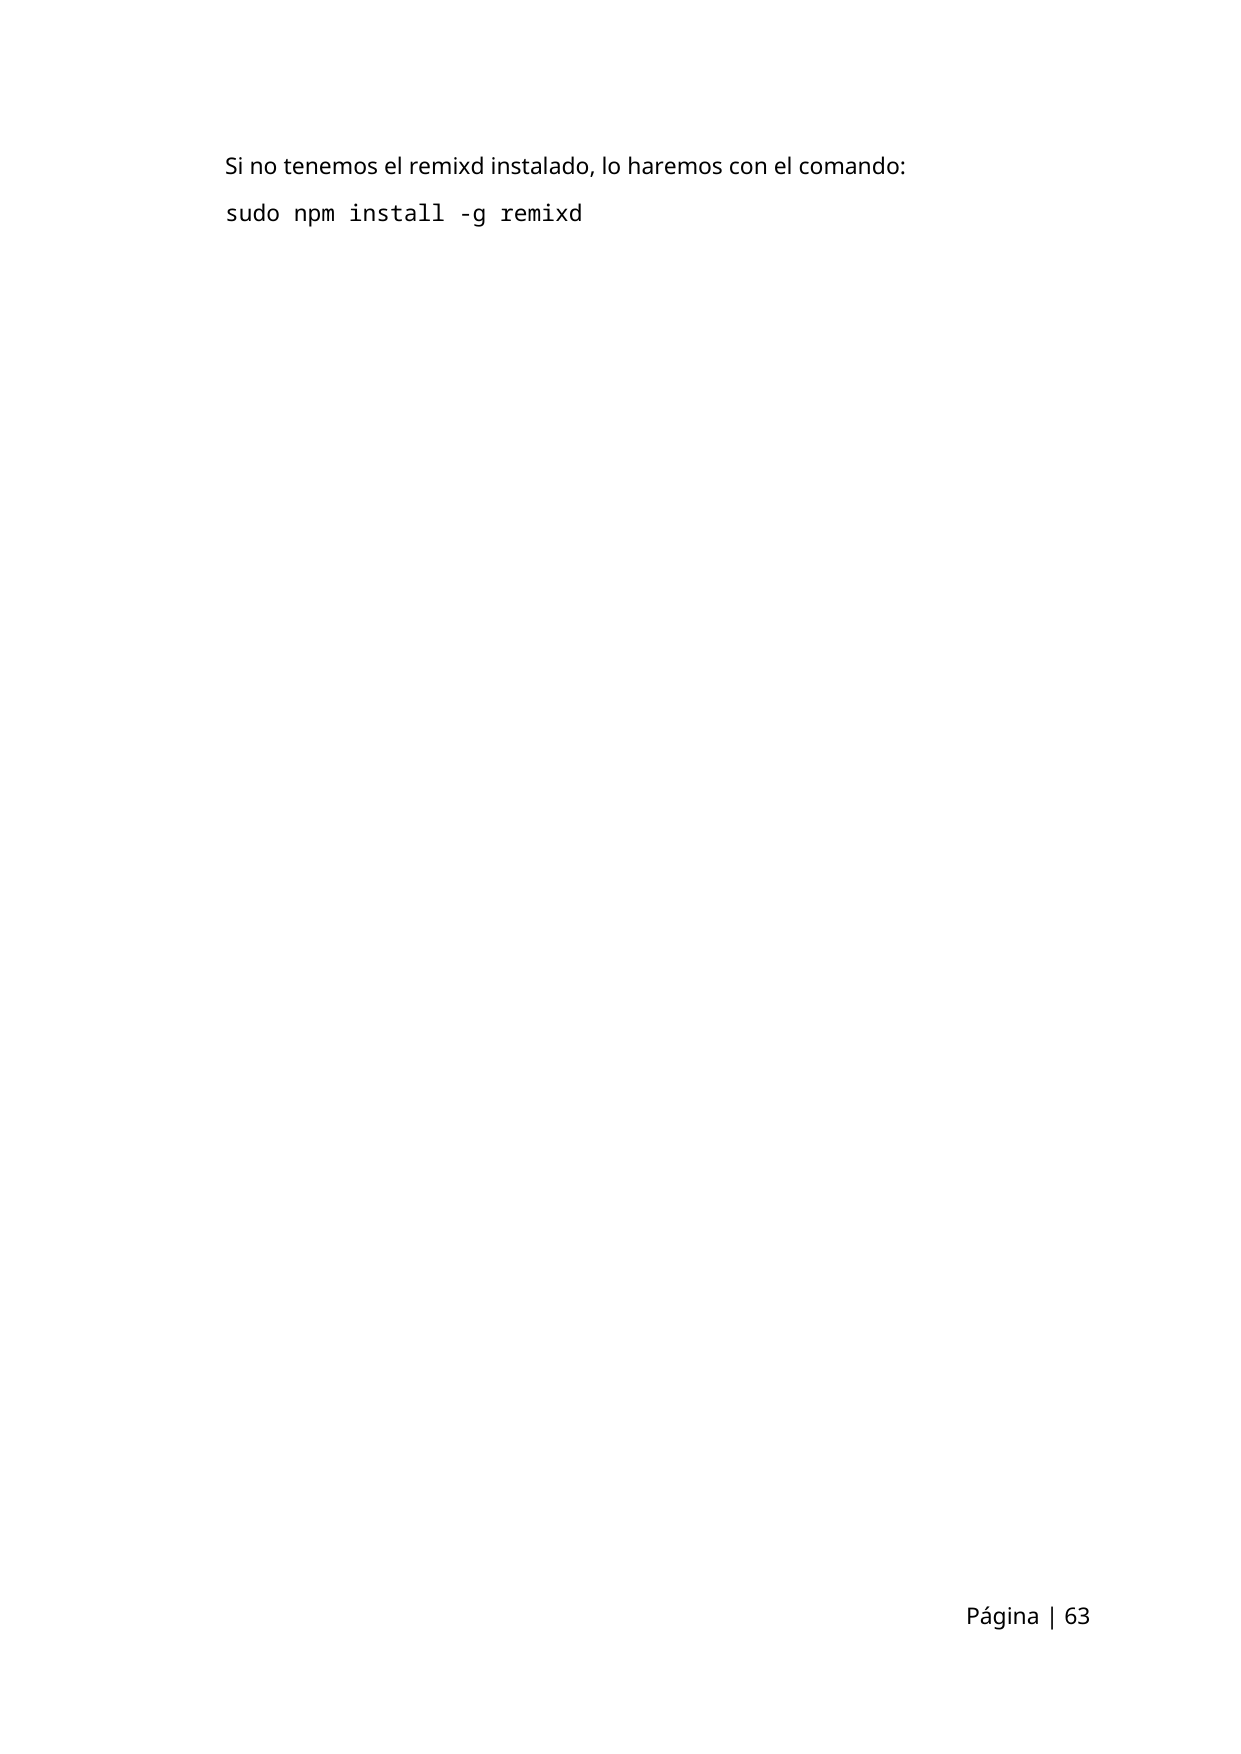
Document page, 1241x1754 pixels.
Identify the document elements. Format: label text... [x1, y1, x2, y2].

text sudo npm install -g remixd [150, 197, 1090, 228]
text Si no tenemos el remixd instalado, lo haremos con el comando: [150, 150, 1090, 181]
